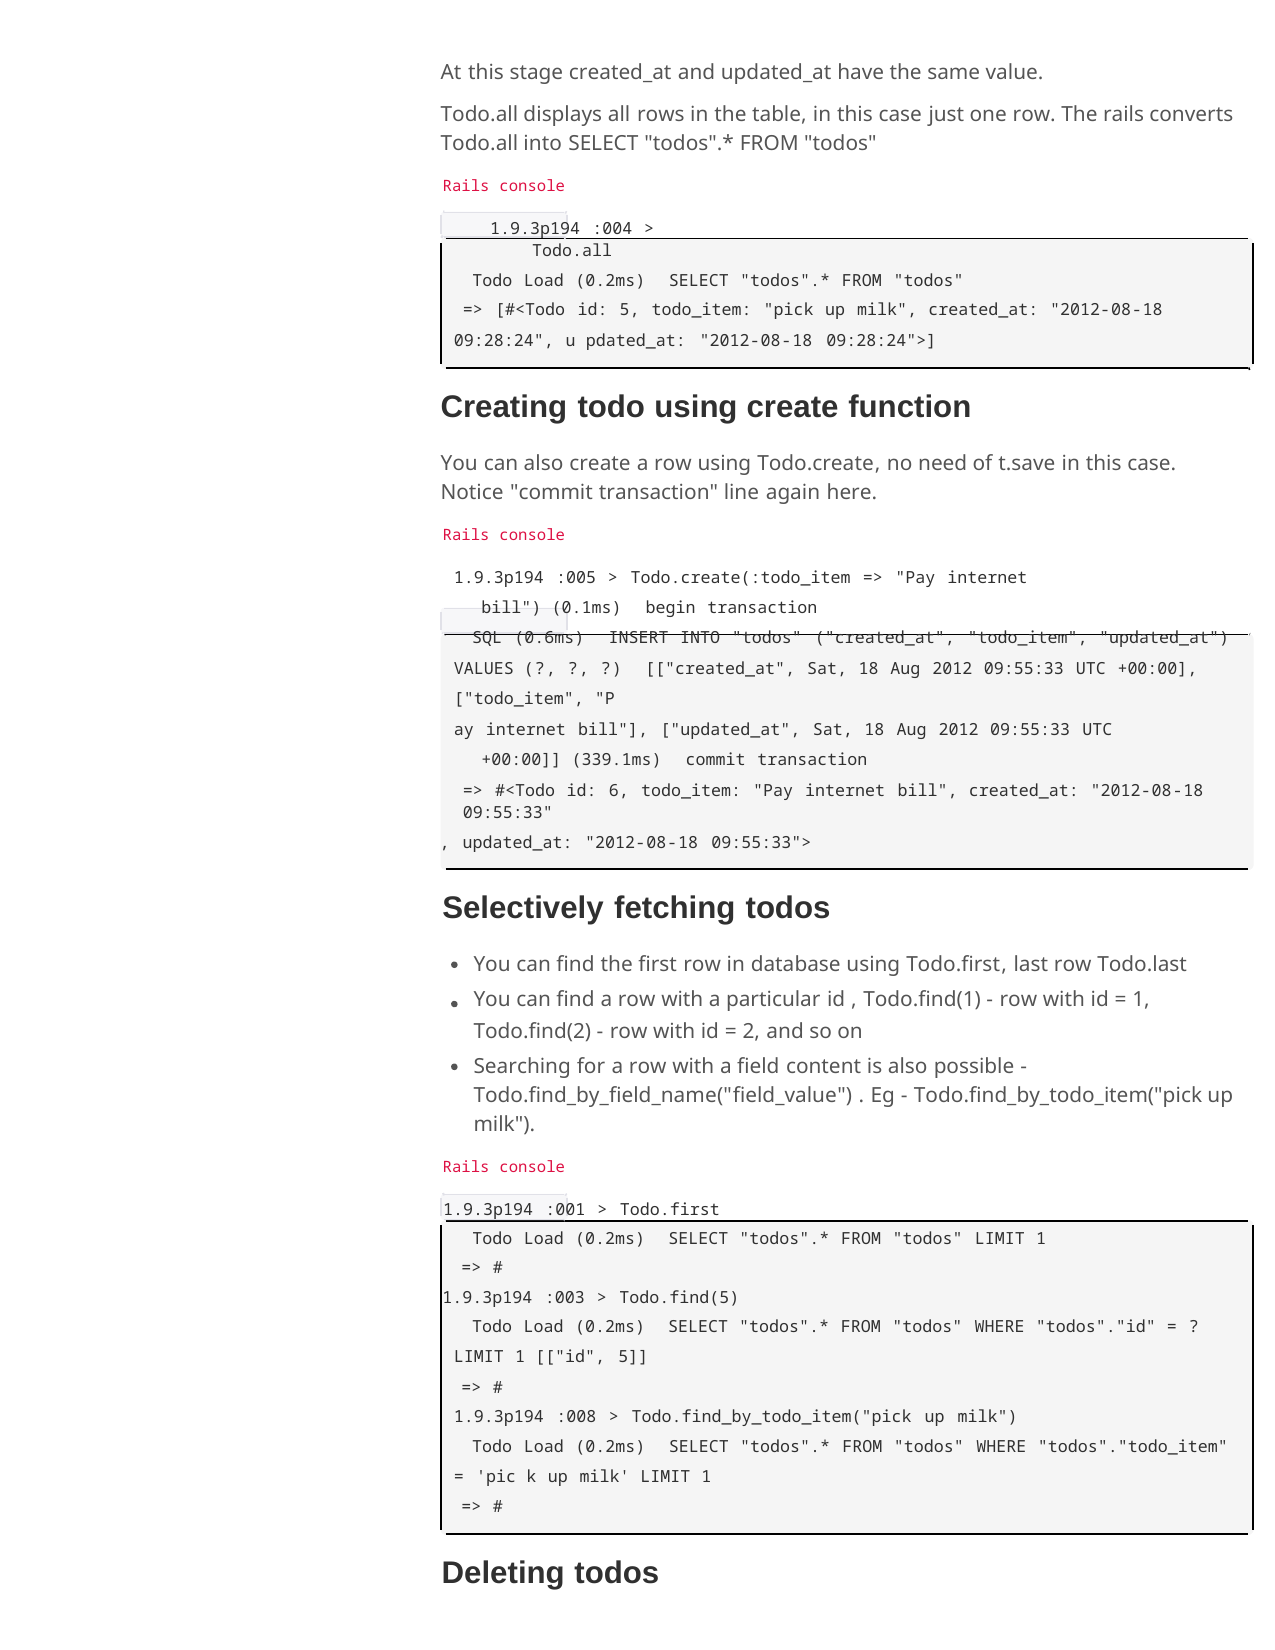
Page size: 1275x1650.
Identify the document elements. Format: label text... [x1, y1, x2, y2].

text => # [461, 1256, 503, 1279]
text Todo Load (0.2ms) SELECT "todos".* FROM "todos" LIMIT 1 [472, 1227, 1256, 1249]
text => # [461, 1495, 503, 1518]
text Todo Load (0.2ms) SELECT "todos".* FROM "todos" WHERE "todos"."todo_item" = 'pic k up milk' LIMIT 1 [453, 1434, 1236, 1487]
text 1.9.3p194 :001 > Todo.first [0, 1197, 1162, 1220]
text Rails console [174, 175, 833, 196]
text Rails console [174, 524, 833, 545]
text => [#<Todo id: 5, todo_item: "pick up milk", created_at: "2012-08-18 09:28:24", u pdated_at: "2012-08-18 09:28:24">] [453, 298, 1232, 351]
text You can also create a row using Todo.create, no need of t.save in this case. Notice "commit transaction" line again here. [440, 448, 1214, 506]
text 1.9.3p194 :008 > Todo.find_by_todo_item("pick up milk") [453, 1405, 1256, 1428]
text Todo.all displays all rows in the table, in this case just one row. The rails converts Todo.all into SELECT "todos".* FROM "todos" [440, 99, 1256, 157]
text ay internet bill"], ["updated_at", Sat, 18 Aug 2012 09:55:33 UTC +00:00]] (339.1ms) commit transaction [453, 717, 1145, 770]
text Todo Load (0.2ms) SELECT "todos".* FROM "todos" WHERE "todos"."id" = ? LIMIT 1 [["id", 5]] [453, 1315, 1218, 1368]
text Todo Load (0.2ms) SELECT "todos".* FROM "todos" [472, 268, 1256, 291]
text , updated_at: "2012-08-18 09:55:33"> [0, 830, 1250, 853]
text SQL (0.6ms) INSERT INTO "todos" ("created_at", "todo_item", "updated_at") VALUES (?, ?, ?) [["created_at", Sat, 18 Aug 2012 09:55:33 UTC +00:00], ["todo_item", "P [453, 626, 1256, 709]
text 1.9.3p194 :004 > Todo.all [452, 216, 692, 262]
text 1.9.3p194 :003 > Todo.find(5) [0, 1285, 1181, 1308]
text Searching for a row with a field content is also possible - Todo.find_by_field_name("field_value") . Eg - Todo.find_by_todo_item("pick up milk"). [473, 1051, 1256, 1138]
text => # [461, 1376, 503, 1398]
text 1.9.3p194 :005 > Todo.create(:todo_item => "Pay internet bill") (0.1ms) begin transaction [453, 565, 1049, 618]
subtitle Creating todo using create function [440, 388, 1256, 424]
text Todo.find(2) - row with id = 2, and so on [473, 1018, 1256, 1044]
text => #<Todo id: 6, todo_item: "Pay internet bill", created_at: "2012-08-18 09:55:33" [463, 778, 1256, 823]
text At this stage created_at and updated_at have the same value. [440, 57, 1256, 86]
subtitle Deleting todos [0, 1554, 1101, 1590]
subtitle Selectively fetching todos [440, 889, 833, 925]
text You can find the first row in database using Todo.first, last row Todo.last You can find a row with a particular id , Todo.find(1) - row with id = 1, [473, 949, 1227, 1012]
text Rails console [174, 1156, 833, 1177]
